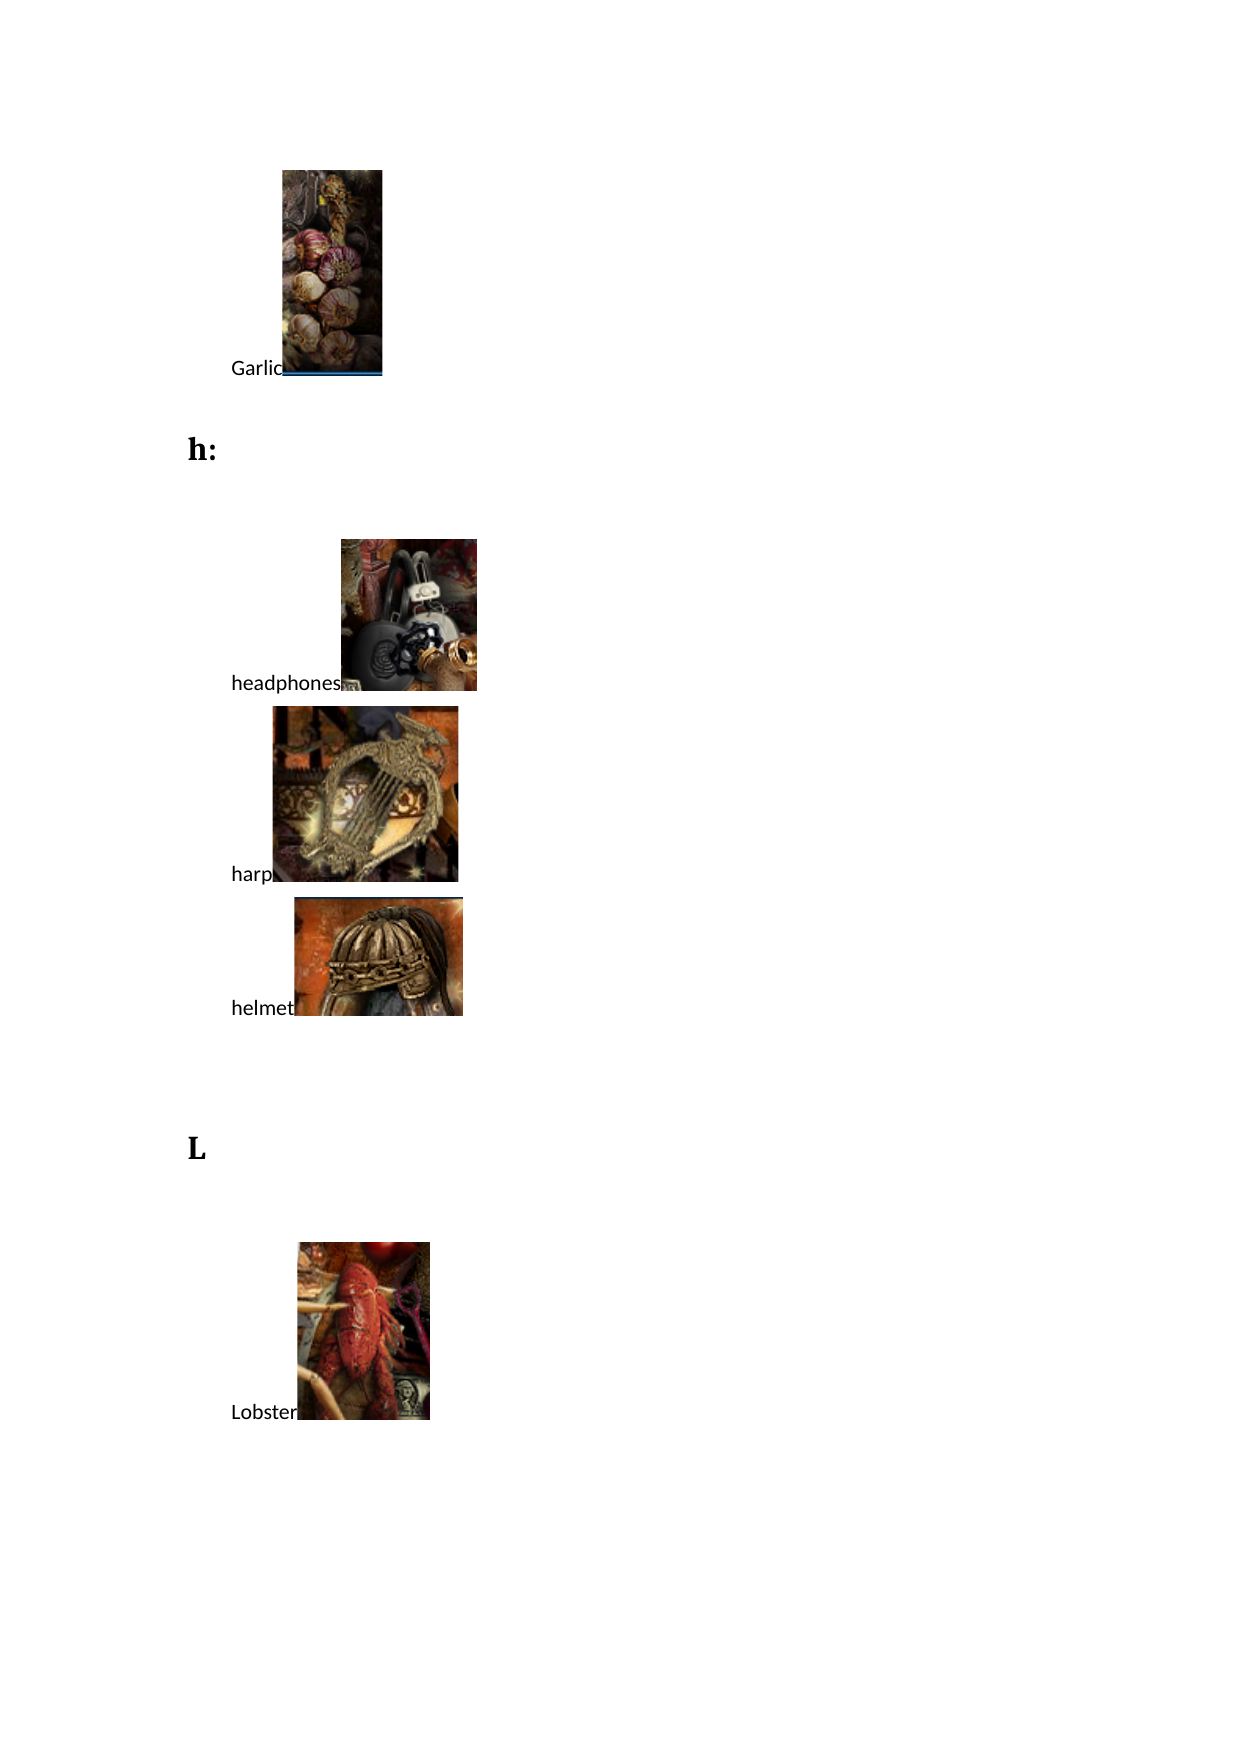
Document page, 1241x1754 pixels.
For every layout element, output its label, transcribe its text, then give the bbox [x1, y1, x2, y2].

picture [294, 897, 463, 1016]
subtitle h: [187, 417, 1053, 482]
text helmet [187, 894, 1053, 1024]
picture [297, 1242, 430, 1420]
text Garlic [187, 162, 1053, 389]
text harp [187, 699, 1053, 894]
picture [282, 170, 383, 376]
picture [341, 539, 477, 691]
subtitle L [187, 1116, 1053, 1181]
picture [272, 706, 459, 882]
text Lobster [187, 1236, 1053, 1431]
text headphones [187, 537, 1053, 699]
